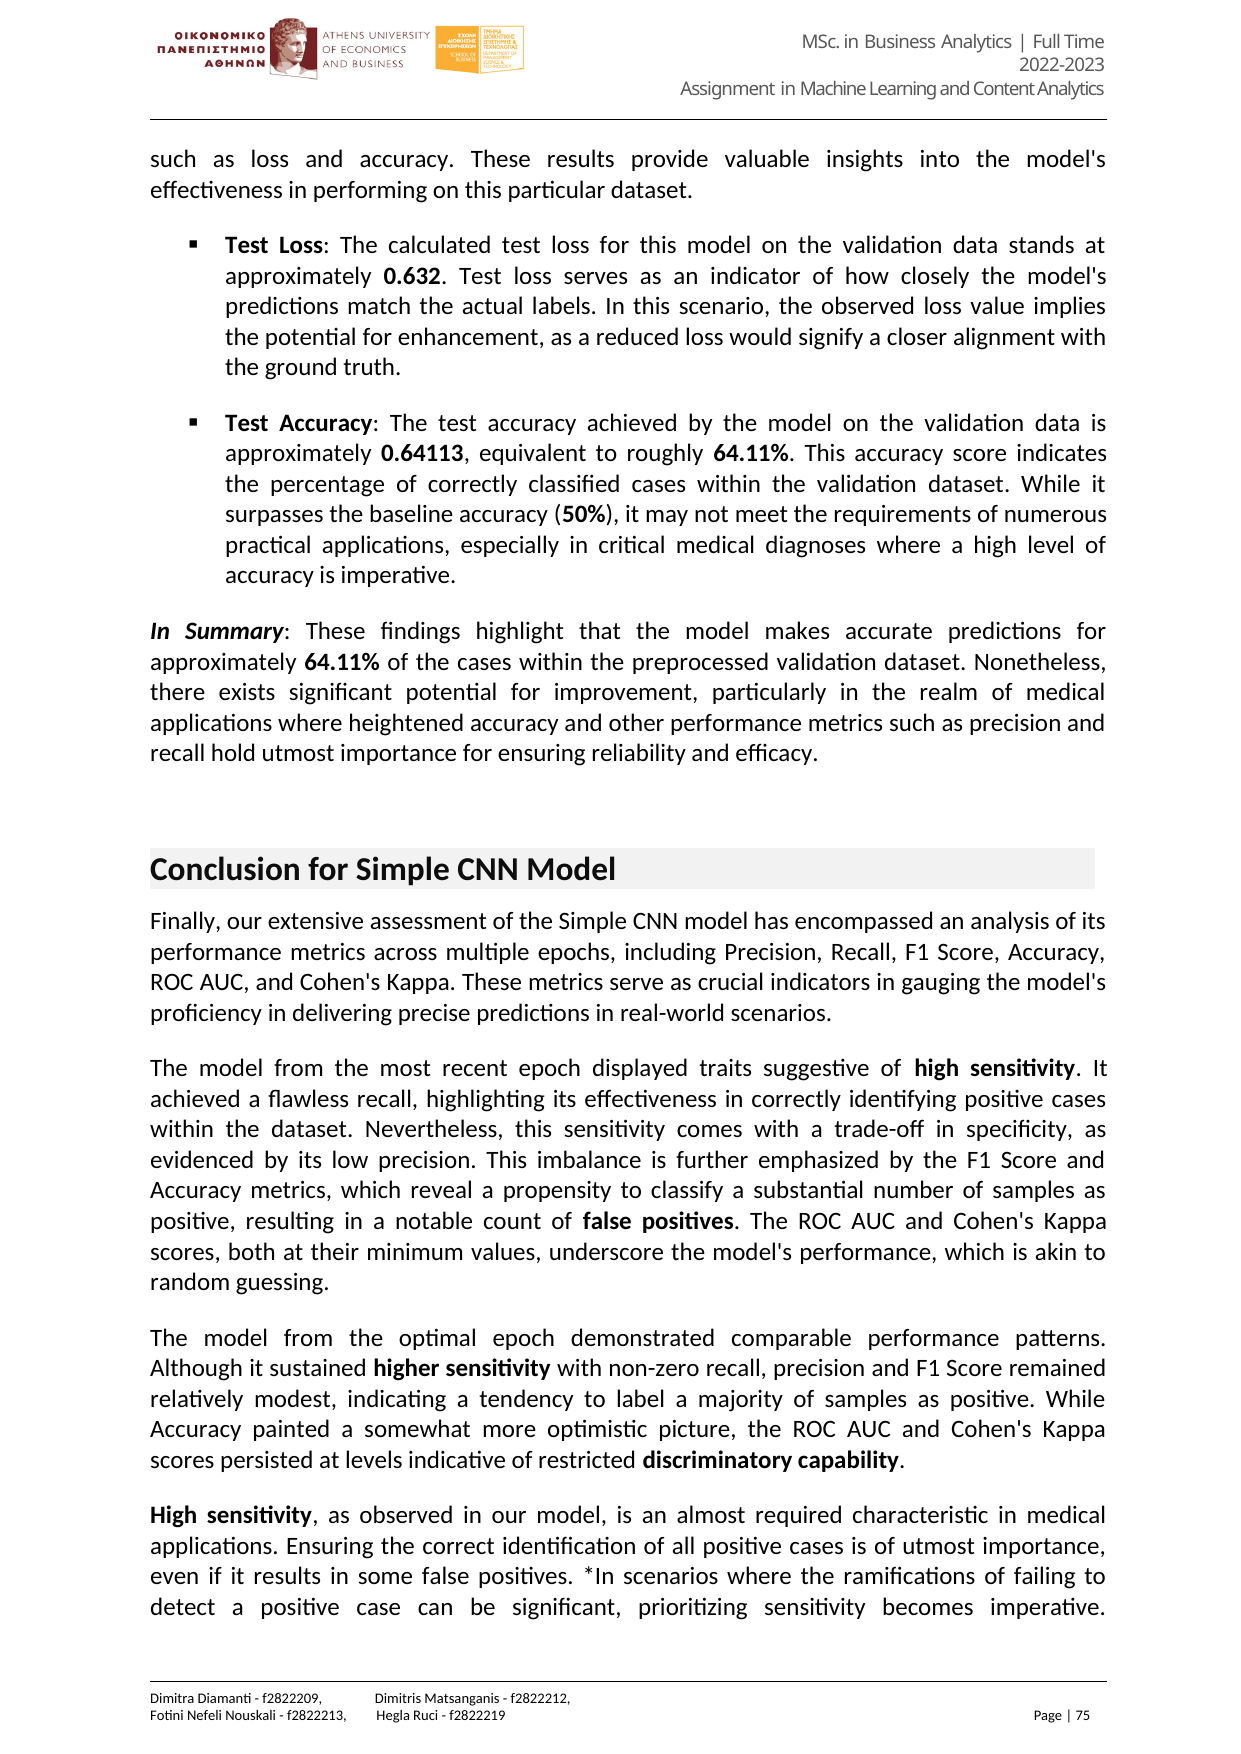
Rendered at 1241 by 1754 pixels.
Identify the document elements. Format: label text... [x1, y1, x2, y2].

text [150, 143, 1107, 204]
picture [151, 17, 526, 82]
text The model from the optimal epoch demonstrated comparable performance patterns. Although it sustained higher sensitivity with non-zero recall, precision and F1 Score remained relatively modest, indicating a tendency to label a majority of samples as positive. While Accuracy painted a somewhat more optimistic picture, the ROC AUC and Cohen's Kappa scores persisted at levels indicative of restricted discriminatory capability. [150, 1322, 1107, 1474]
list Test Accuracy: The test accuracy achieved by the model on the validation data is approximately 0.64113, equivalent to roughly 64.11%. This accuracy score indicates the percentage of correctly classified cases within the validation dataset. While it surpasses the baseline accuracy (50%), it may not meet the requirements of numerous practical applications, especially in critical medical diagnoses where a high level of accuracy is imperative. [187, 407, 1107, 590]
list Test Loss: The calculated test loss for this model on the validation data stands at approximately 0.632. Test loss serves as an indicator of how closely the model's predictions match the actual labels. In this scenario, the observed loss value implies the potential for enhancement, as a reduced loss would signify a closer alignment with the ground truth. [187, 229, 1107, 382]
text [150, 1499, 1107, 1621]
text In Summary: These findings highlight that the model makes accurate predictions for approximately 64.11% of the cases within the preprocessed validation dataset. Nonetheless, there exists significant potential for improvement, particularly in the realm of medical applications where heightened accuracy and other performance metrics such as precision and recall hold utmost importance for ensuring reliability and efficacy. [150, 615, 1107, 768]
subtitle Conclusion for Simple CNN Model [150, 848, 1095, 889]
text The model from the most recent epoch displayed traits suggestive of high sensitivity. It achieved a flawless recall, highlighting its effectiveness in correctly identifying positive cases within the dataset. Nevertheless, this sensitivity comes with a trade-off in specificity, as evidenced by its low precision. This imbalance is further emphasized by the F1 Score and Accuracy metrics, which reveal a propensity to classify a substantial number of samples as positive, resulting in a notable count of false positives. The ROC AUC and Cohen's Kappa scores, both at their minimum values, underscore the model's performance, which is akin to random guessing. [150, 1052, 1107, 1297]
text Finally, our extensive assessment of the Simple CNN model has encompassed an analysis of its performance metrics across multiple epochs, including Precision, Recall, F1 Score, Accuracy, ROC AUC, and Cohen's Kappa. These metrics serve as crucial indicators in gauging the model's proficiency in delivering precise predictions in real-world scenarios. [150, 905, 1107, 1027]
